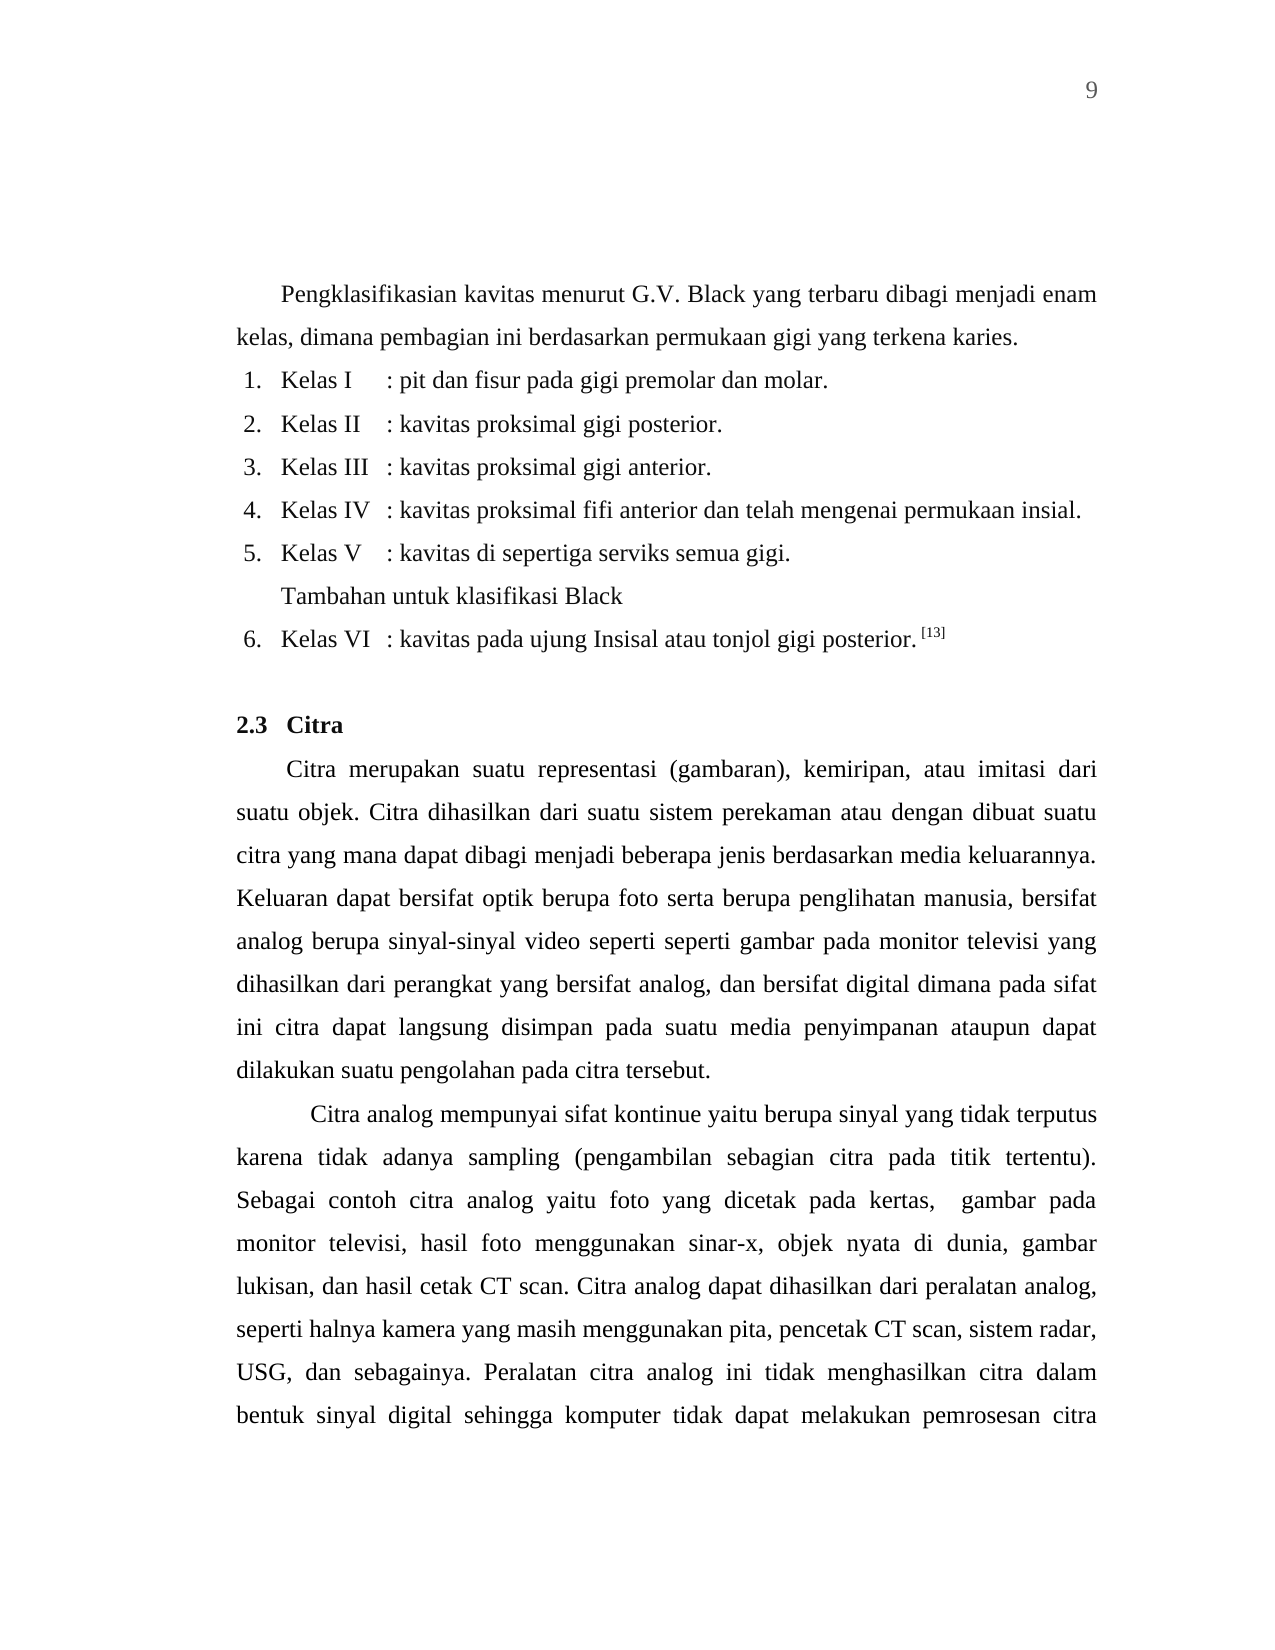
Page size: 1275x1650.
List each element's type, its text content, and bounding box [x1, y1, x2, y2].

list Kelas II : kavitas proksimal gigi posterior. [243, 409, 1098, 437]
list Kelas VI : kavitas pada ujung Insisal atau tonjol gigi posterior. [13] [243, 624, 1098, 653]
list Citra [236, 711, 1098, 739]
list Kelas IV : kavitas proksimal fifi anterior dan telah mengenai permukaan insial. [243, 495, 1098, 524]
text Pengklasifikasian kavitas menurut G.V. Black yang terbaru dibagi menjadi enam kelas, dimana pembagian ini berdasarkan permukaan gigi yang terkena karies. [236, 279, 1098, 351]
text Tambahan untuk klasifikasi Black [281, 581, 1098, 610]
list Kelas III : kavitas proksimal gigi anterior. [243, 452, 1098, 481]
list Kelas I : pit dan fisur pada gigi premolar dan molar. [243, 366, 1098, 394]
list Kelas V : kavitas di sepertiga serviks semua gigi. [243, 538, 1098, 567]
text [236, 1099, 1098, 1429]
text Citra merupakan suatu representasi (gambaran), kemiripan, atau imitasi dari suatu objek. Citra dihasilkan dari suatu sistem perekaman atau dengan dibuat suatu citra yang mana dapat dibagi menjadi beberapa jenis berdasarkan media keluarannya. Keluaran dapat bersifat optik berupa foto serta berupa penglihatan manusia, bersifat analog berupa sinyal-sinyal video seperti seperti gambar pada monitor televisi yang dihasilkan dari perangkat yang bersifat analog, dan bersifat digital dimana pada sifat ini citra dapat langsung disimpan pada suatu media penyimpanan ataupun dapat dilakukan suatu pengolahan pada citra tersebut. [236, 754, 1098, 1084]
